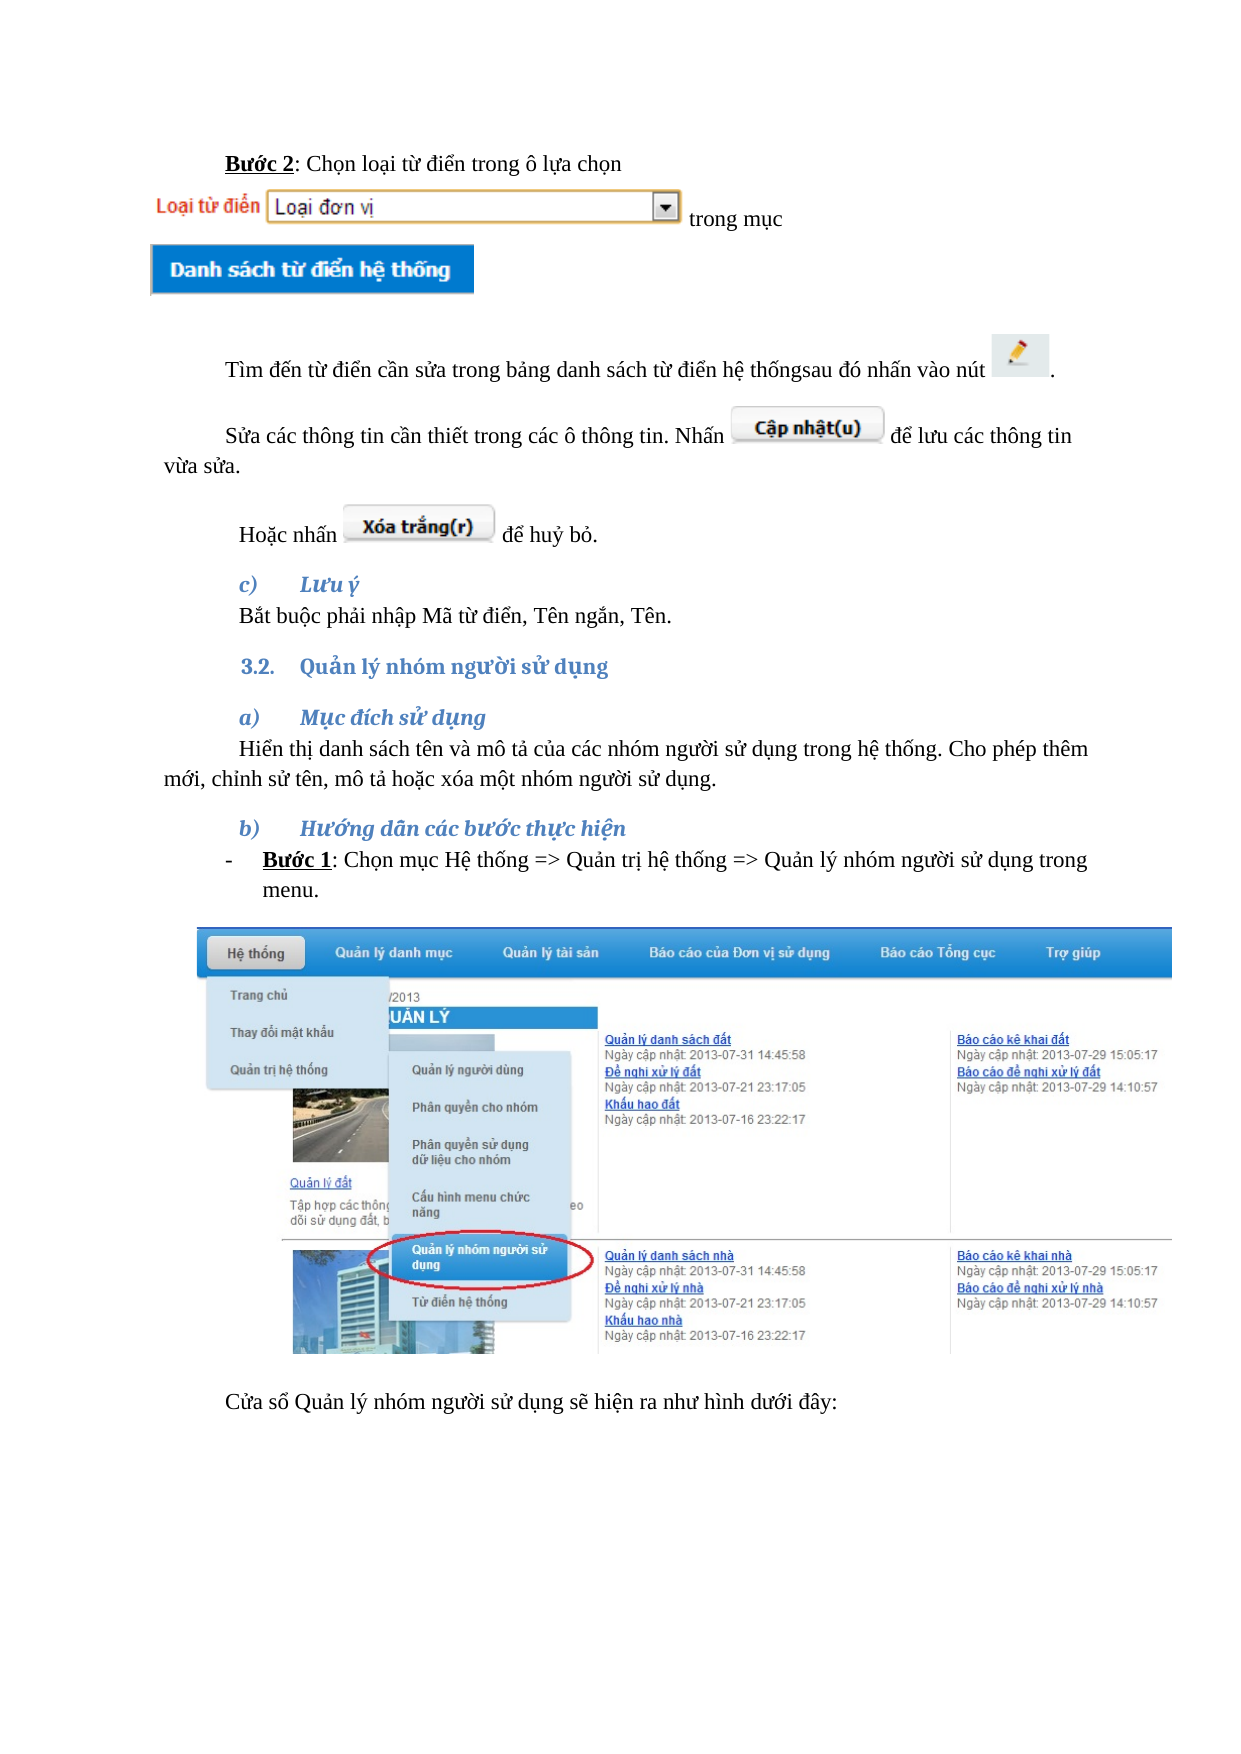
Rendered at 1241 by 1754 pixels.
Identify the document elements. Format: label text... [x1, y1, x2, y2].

text Tìm đến từ điển cần sửa trong bảng danh sách từ điển hệ thốngsau đó nhấn vào nút . [150, 335, 1090, 382]
picture [730, 406, 885, 444]
subtitle Mục đích sử dụng [239, 704, 1090, 731]
text Cửa sổ Quản lý nhóm người sử dụng sẽ hiện ra như hình dưới đây: [225, 1388, 1090, 1414]
subtitle Lưu ý [239, 572, 1090, 599]
text Hoặc nhấn để huỷ bỏ. [164, 503, 1090, 548]
picture [150, 244, 474, 296]
subtitle Hướng dẫn các bước thực hiện [239, 816, 1090, 842]
text Bắt buộc phải nhập Mã từ điển, Tên ngắn, Tên. [239, 602, 1090, 629]
text Sửa các thông tin cần thiết trong các ô thông tin. Nhấn để lưu các thông tin vừa sửa. [164, 407, 1090, 479]
text Hiển thị danh sách tên và mô tả của các nhóm người sử dụng trong hệ thống. Cho phép thêm mới, chỉnh sử tên, mô tả hoặc xóa một nhóm người sử dụng. [164, 735, 1090, 791]
picture [196, 927, 1172, 1354]
subtitle Quản lý nhóm người sử dụng [241, 653, 1090, 680]
picture [991, 334, 1050, 377]
picture [343, 503, 497, 543]
picture [150, 189, 684, 226]
list Bước 1: Chọn mục Hệ thống => Quản trị hệ thống => Quản lý nhóm người sử dụng trong menu. [225, 846, 1090, 903]
